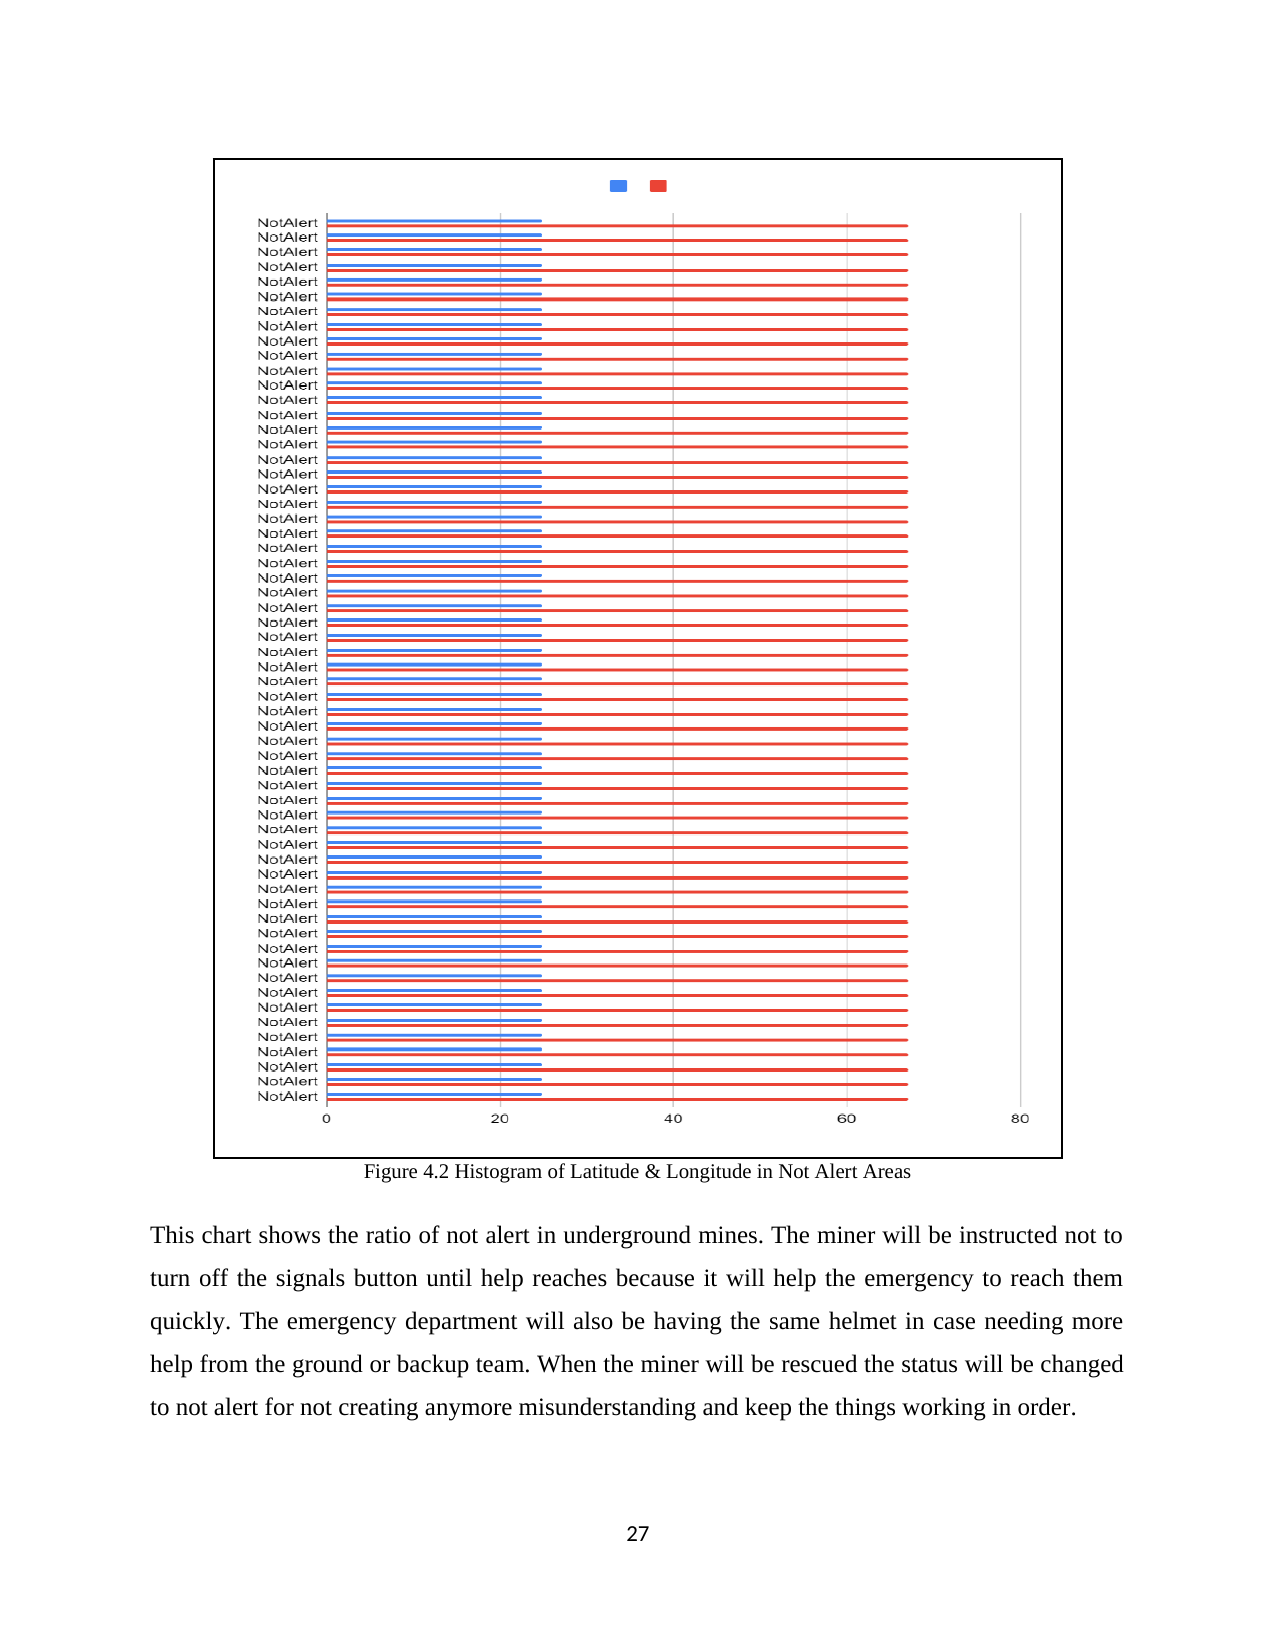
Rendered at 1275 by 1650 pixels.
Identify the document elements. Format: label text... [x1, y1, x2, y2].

text Figure 4.2 Histogram of Latitude & Longitude in Not Alert Areas [150, 703, 1125, 1183]
text This chart shows the ratio of not alert in underground mines. The miner will be instructed not to turn off the signals button until help reaches because it will help the emergency to reach them quickly. The emergency department will also be having the same helmet in case needing more help from the ground or backup team. When the miner will be rescued the status will be changed to not alert for not creating anymore misunderstanding and keep the things working in order. [150, 1220, 1125, 1421]
picture [215, 160, 1061, 1157]
